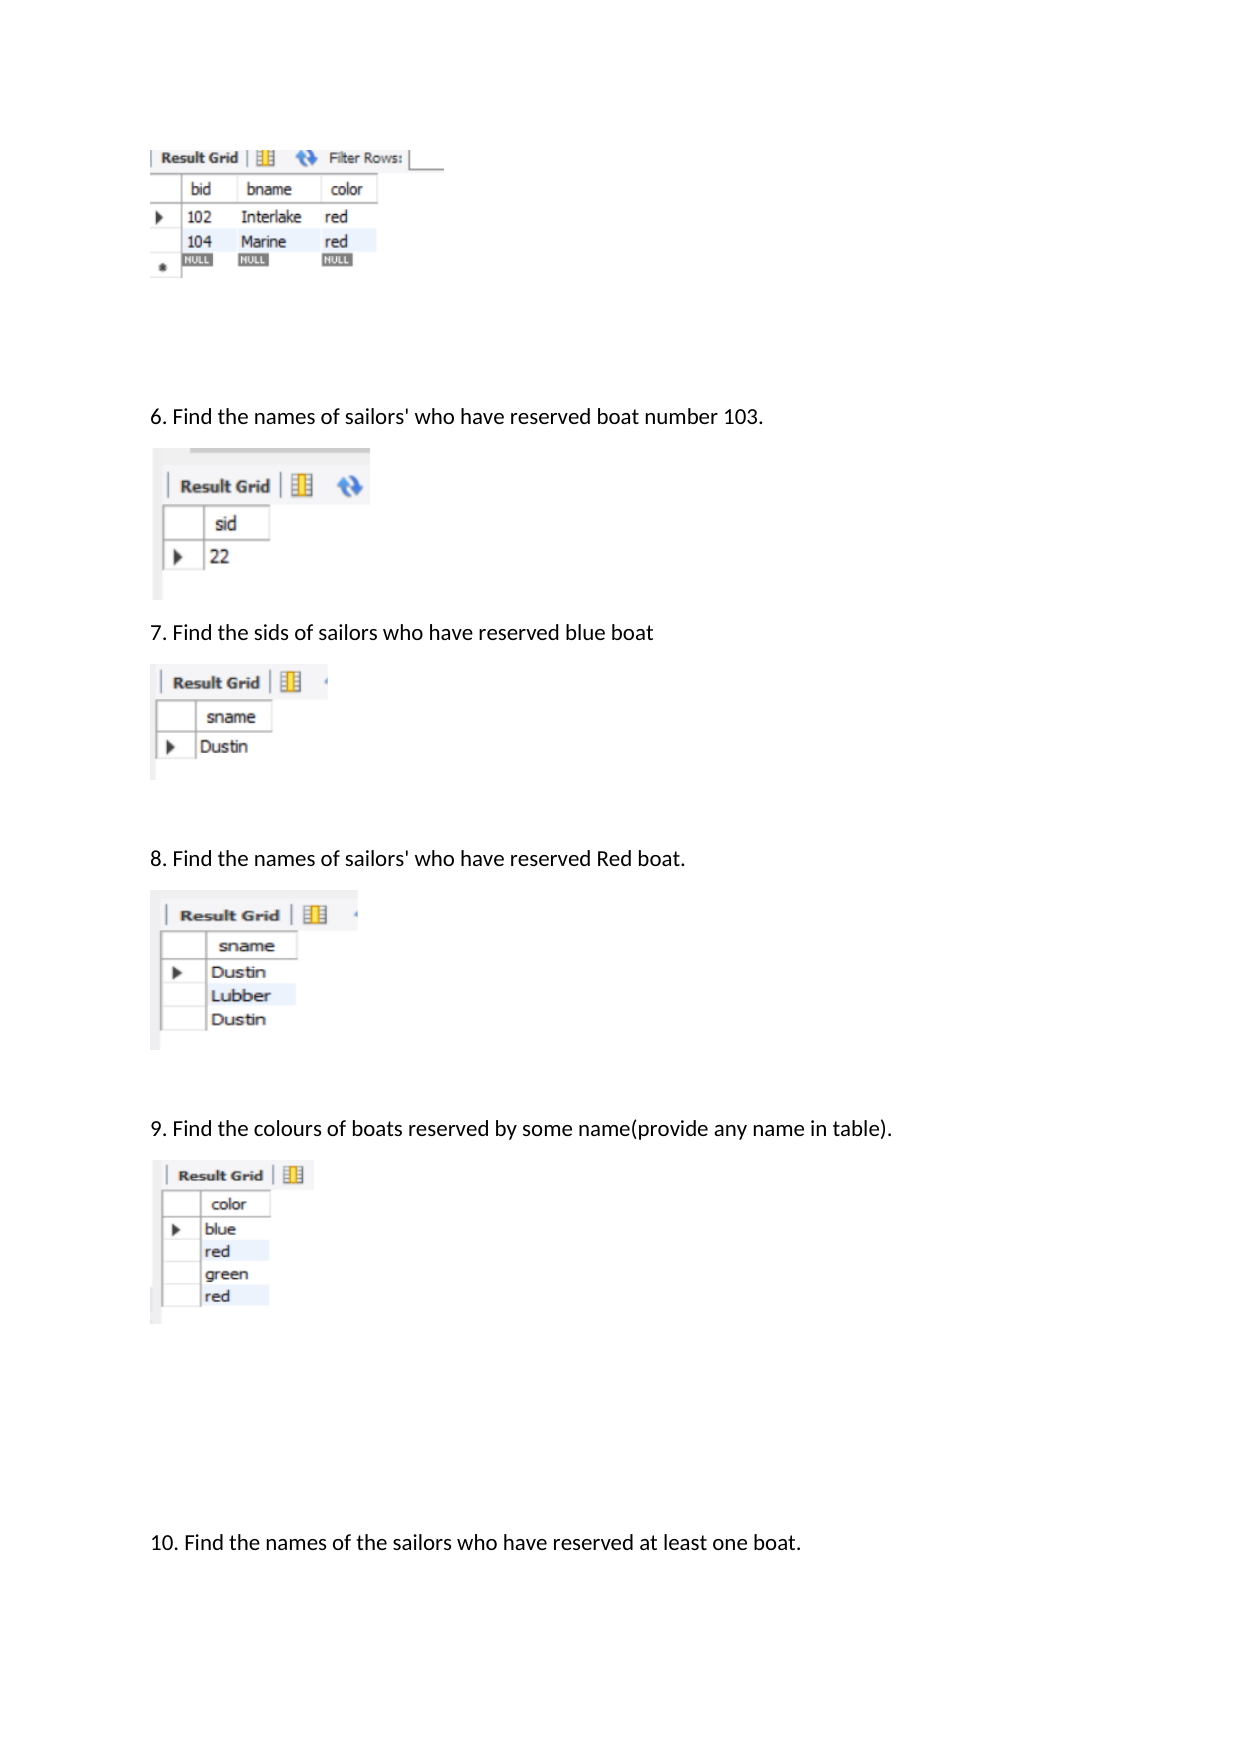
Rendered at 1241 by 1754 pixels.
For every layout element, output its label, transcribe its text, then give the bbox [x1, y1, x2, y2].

text 6. Find the names of sailors' who have reserved boat number 103. [150, 402, 1090, 430]
text 10. Find the names of the sailors who have reserved at least one boat. [150, 1528, 1090, 1556]
picture [150, 1160, 314, 1324]
picture [150, 448, 370, 600]
picture [150, 890, 358, 1050]
picture [150, 664, 328, 780]
picture [150, 150, 444, 338]
text 7. Find the sids of sailors who have reserved blue boat [150, 618, 1090, 646]
text 9. Find the colours of boats reserved by some name(provide any name in table). [150, 1114, 1090, 1142]
text 8. Find the names of sailors' who have reserved Red boat. [150, 844, 1090, 872]
